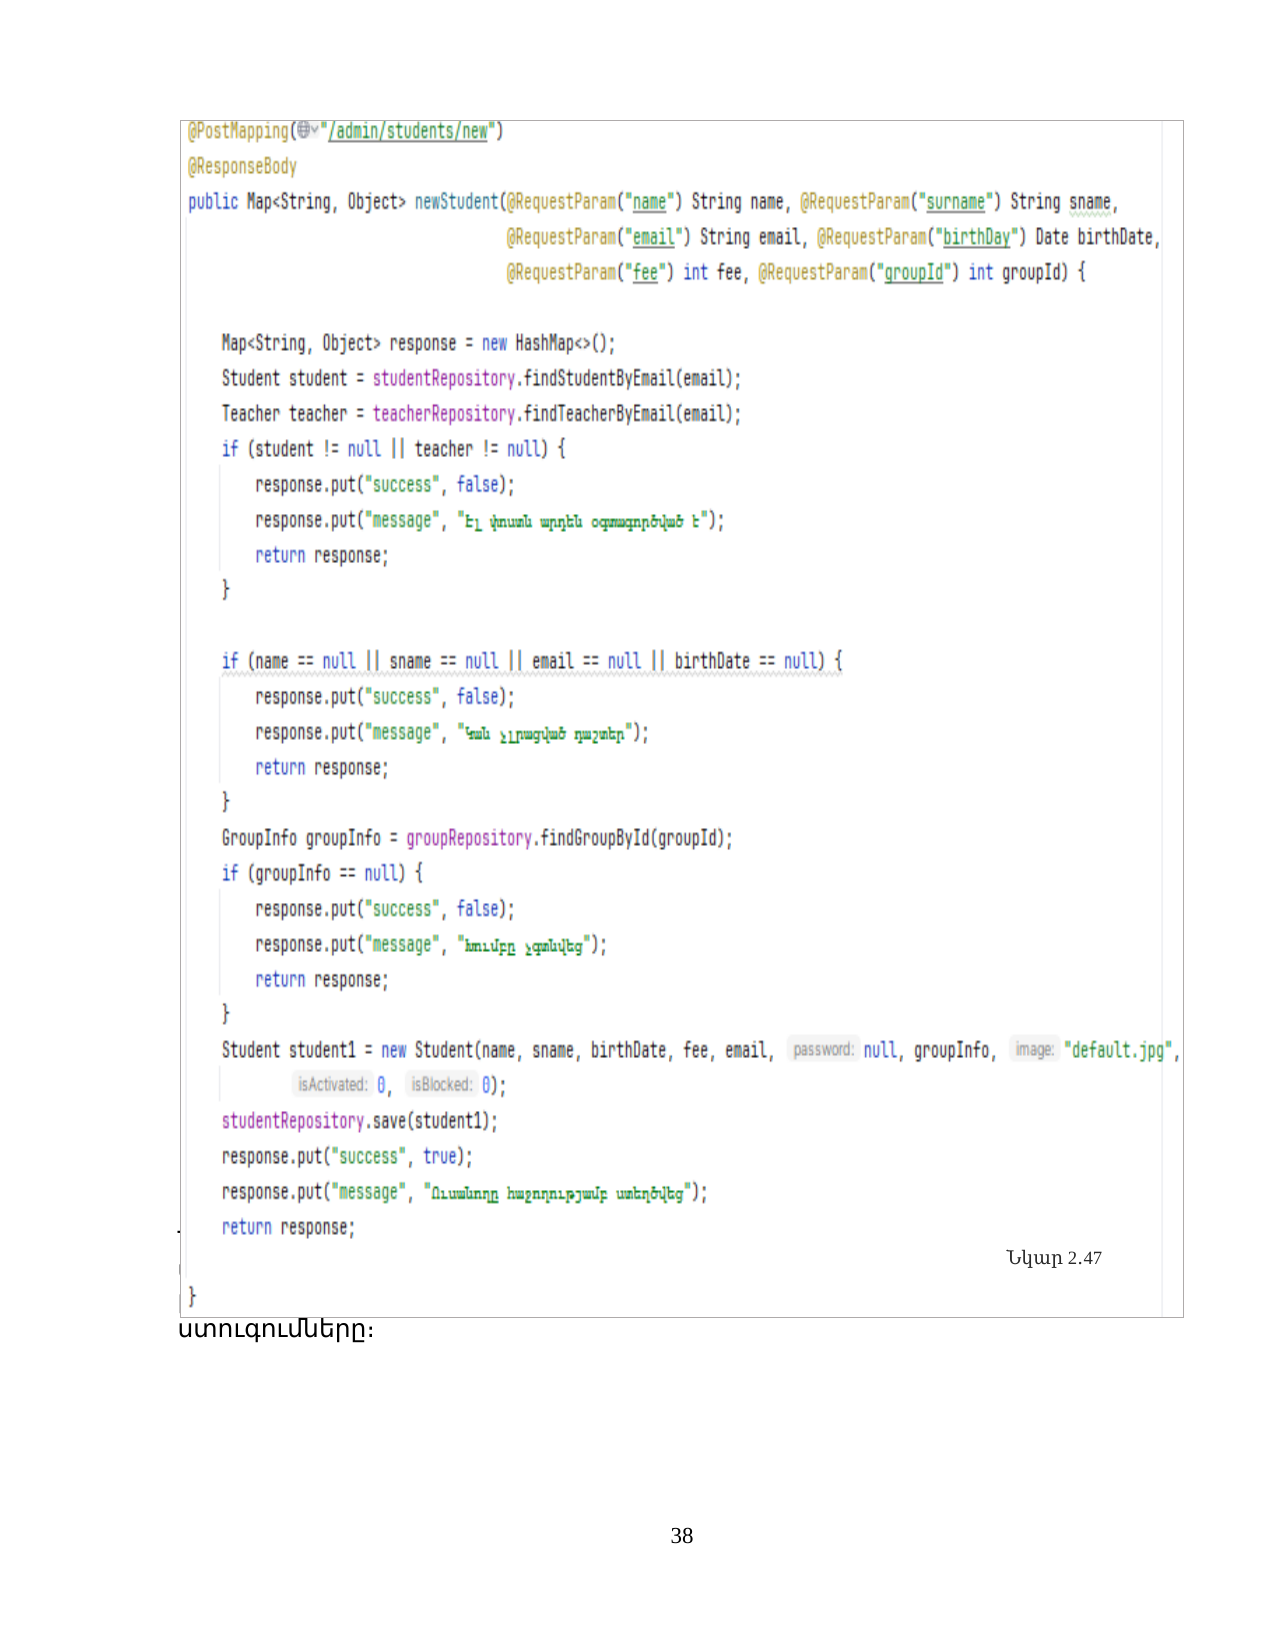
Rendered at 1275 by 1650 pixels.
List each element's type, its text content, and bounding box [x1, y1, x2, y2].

picture [181, 121, 1183, 1317]
text Նկար 2․47 -ում պատկերված է նոր ուսանողի տվյալների մշակման սերվերային հատվածը։ Այս մեթոդը ևս իրականացվում է առանց էջի թարմացման, իսկ մինչև հաստատումը կատարվում են բոլոր անհրաժեշտ ստուգումները։ [177, 1226, 1186, 1343]
